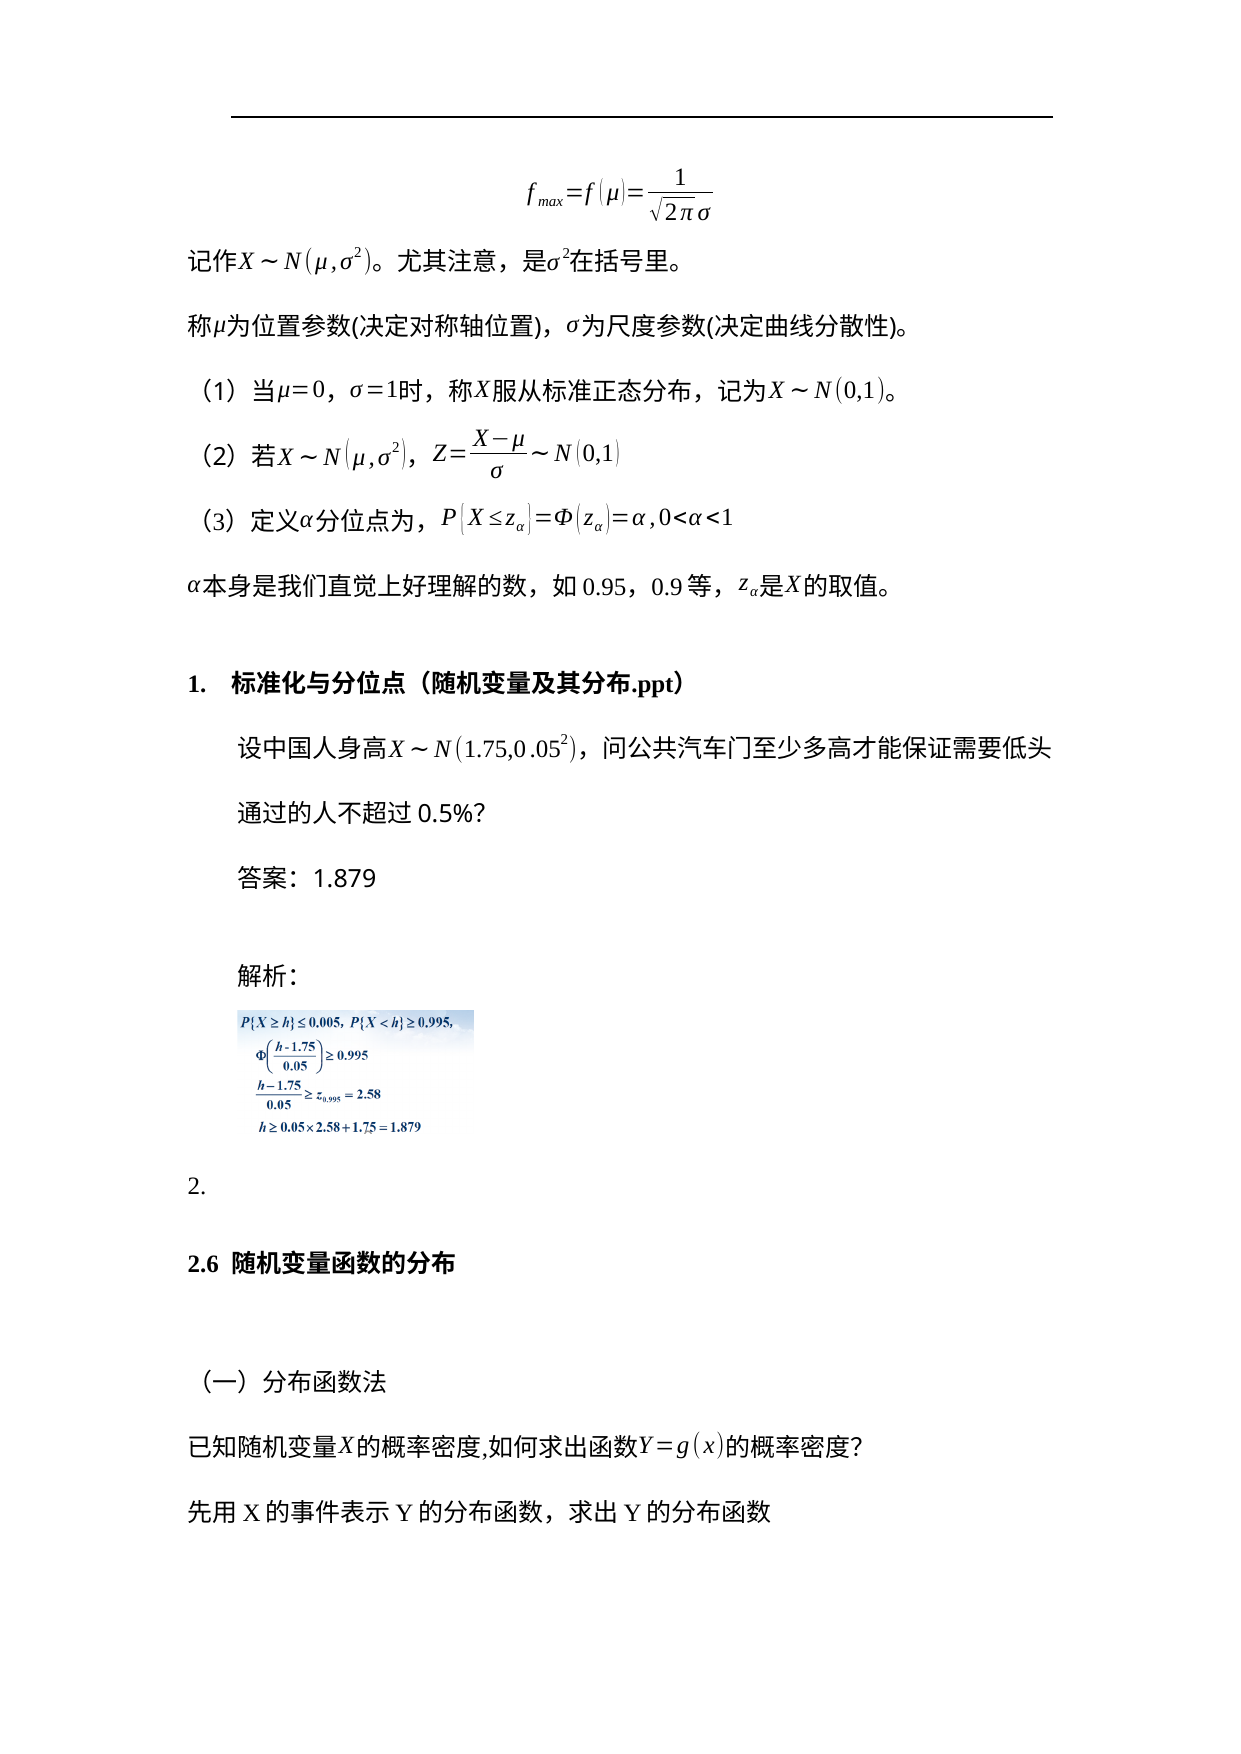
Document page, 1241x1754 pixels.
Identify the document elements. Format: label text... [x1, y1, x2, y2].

text （一）分布函数法 [187, 1348, 1053, 1413]
text 解析： [237, 942, 1053, 1007]
text 先用X的事件表示Y的分布函数，求出Y的分布函数 [187, 1478, 1053, 1543]
text （1）当，时，称服从标准正态分布，记为。 [187, 357, 1053, 422]
text 本身是我们直觉上好理解的数，如0.95，0.9等，是的取值。 [187, 552, 1053, 617]
text 答案：1.879 [237, 844, 1053, 909]
picture [237, 1010, 474, 1134]
text 设中国人身高，问公共汽车门至少多高才能保证需要低头通过的人不超过0.5%？ [237, 714, 1053, 844]
text 记作。尤其注意，是在括号里。 [187, 227, 1053, 292]
text （2）若， [187, 422, 1053, 487]
list 标准化与分位点（随机变量及其分布.ppt） [187, 649, 1053, 714]
text （3）定义分位点为， [187, 487, 1053, 552]
text 称为位置参数(决定对称轴位置)，为尺度参数(决定曲线分散性)。 [187, 292, 1053, 357]
subtitle 随机变量函数的分布 [187, 1229, 1053, 1294]
text 已知随机变量的概率密度,如何求出函数的概率密度？ [187, 1413, 1053, 1478]
